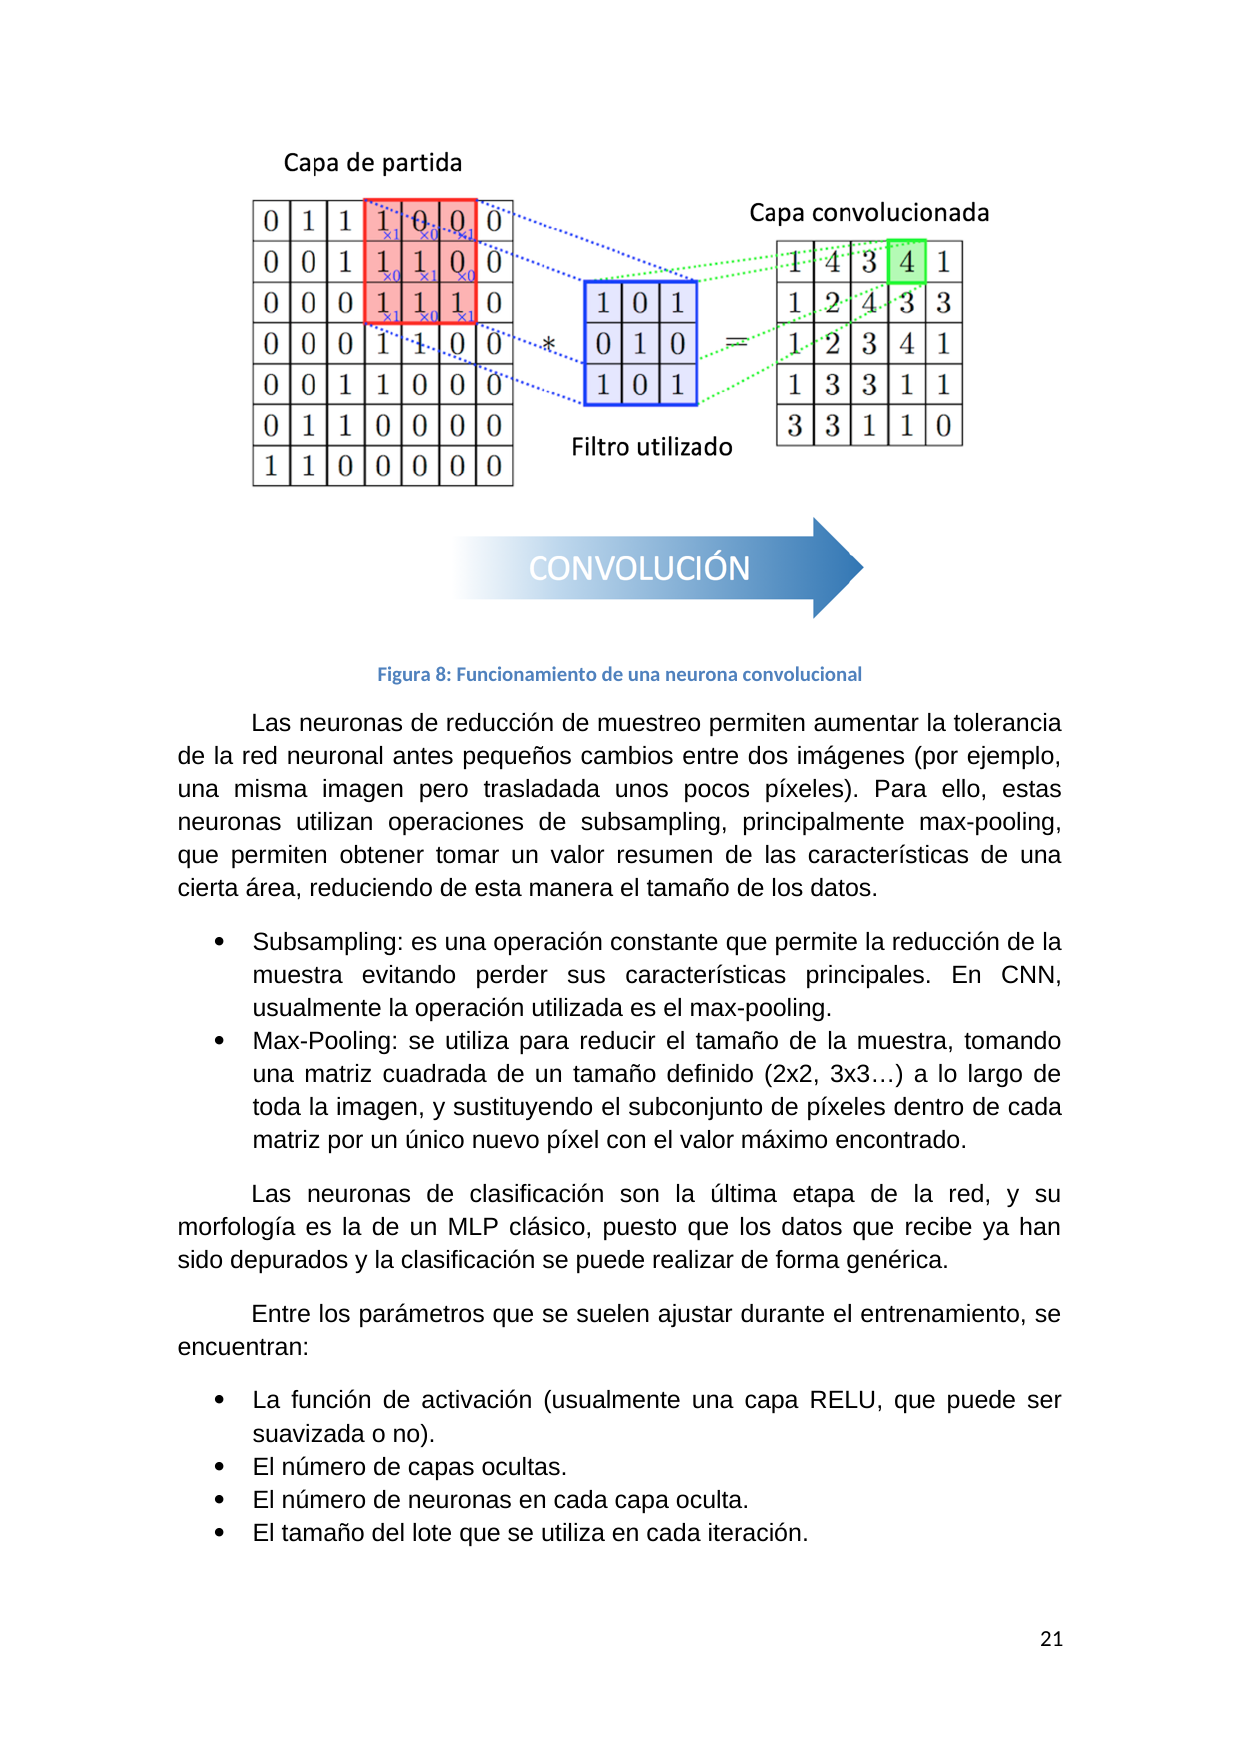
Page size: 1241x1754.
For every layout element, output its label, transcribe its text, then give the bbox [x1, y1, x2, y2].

text Entre los parámetros que se suelen ajustar durante el entrenamiento, se encuentran: [177, 1299, 1063, 1360]
text Figura 8: Funcionamiento de una neurona convolucional [177, 661, 1063, 687]
list El tamaño del lote que se utiliza en cada iteración. [215, 1518, 1063, 1547]
text Las neuronas de reducción de muestreo permiten aumentar la tolerancia de la red neuronal antes pequeños cambios entre dos imágenes (por ejemplo, una misma imagen pero trasladada unos pocos píxeles). Para ello, estas neuronas utilizan operaciones de subsampling, principalmente max-pooling, que permiten obtener tomar un valor resumen de las características de una cierta área, reduciendo de esta manera el tamaño de los datos. [177, 708, 1063, 901]
list El número de neuronas en cada capa oculta. [215, 1485, 1063, 1514]
list La función de activación (usualmente una capa RELU, que puede ser suavizada o no). [215, 1386, 1063, 1447]
list Subsampling: es una operación constante que permite la reducción de la muestra evitando perder sus características principales. En CNN, usualmente la operación utilizada es el max-pooling. [215, 927, 1063, 1021]
list El número de capas ocultas. [215, 1452, 1063, 1481]
text Las neuronas de clasificación son la última etapa de la red, y su morfología es la de un MLP clásico, puesto que los datos que recibe ya han sido depurados y la clasificación se puede realizar de forma genérica. [177, 1179, 1063, 1273]
picture [238, 147, 1002, 637]
list Max-Pooling: se utiliza para reducir el tamaño de la muestra, tomando una matriz cuadrada de un tamaño definido (2x2, 3x3…) a lo largo de toda la imagen, y sustituyendo el subconjunto de píxeles dentro de cada matriz por un único nuevo píxel con el valor máximo encontrado. [215, 1026, 1063, 1154]
